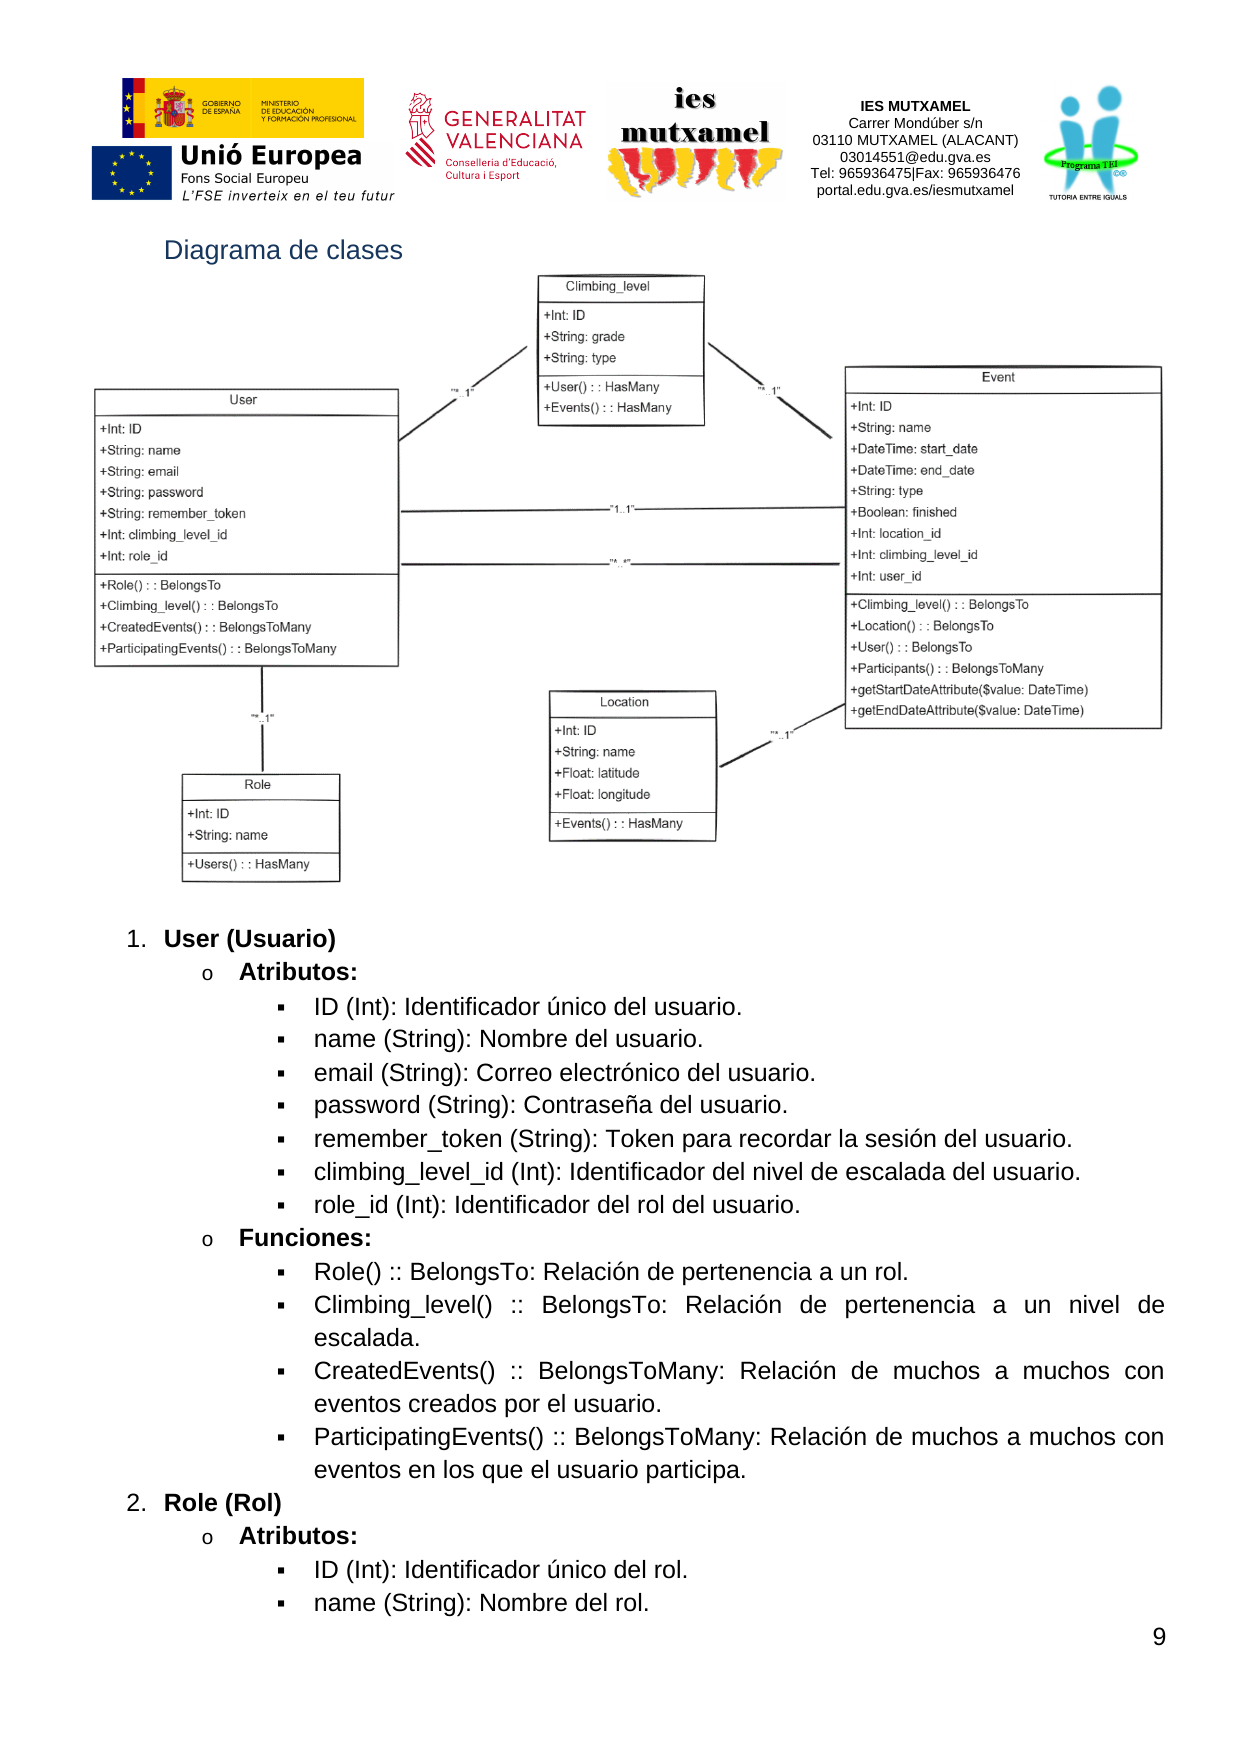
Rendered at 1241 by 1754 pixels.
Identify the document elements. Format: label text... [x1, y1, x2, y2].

list User (Usuario) [126, 924, 1166, 953]
list Role (Rol) [126, 1488, 1166, 1517]
list ID (Int): Identificador único del rol. [276, 1555, 1166, 1584]
list password (String): Contraseña del usuario. [276, 1091, 1166, 1119]
subtitle Diagrama de clases [89, 234, 1166, 265]
list ParticipatingEvents() :: BelongsToMany: Relación de muchos a muchos con eventos en los que el usuario participa. [276, 1422, 1166, 1483]
picture [405, 92, 586, 181]
list Role() :: BelongsTo: Relación de pertenencia a un rol. [276, 1257, 1166, 1285]
list climbing_level_id (Int): Identificador del nivel de escalada del usuario. [276, 1157, 1166, 1185]
list Atributos: [201, 957, 1166, 987]
list role_id (Int): Identificador del rol del usuario. [276, 1189, 1166, 1218]
list email (String): Correo electrónico del usuario. [276, 1057, 1166, 1086]
list name (String): Nombre del usuario. [276, 1024, 1166, 1053]
picture [88, 269, 1167, 887]
list ID (Int): Identificador único del usuario. [276, 991, 1166, 1020]
list Funciones: [201, 1223, 1166, 1252]
list Atributos: [201, 1521, 1166, 1551]
list Climbing_level() :: BelongsTo: Relación de pertenencia a un nivel de escalada. [276, 1290, 1166, 1351]
list CreatedEvents() :: BelongsToMany: Relación de muchos a muchos con eventos creados por el usuario. [276, 1356, 1166, 1417]
picture [91, 142, 395, 202]
list remember_token (String): Token para recordar la sesión del usuario. [276, 1123, 1166, 1152]
picture [1042, 82, 1140, 201]
list name (String): Nombre del rol. [276, 1588, 1166, 1617]
picture [122, 78, 364, 138]
picture [606, 82, 785, 201]
